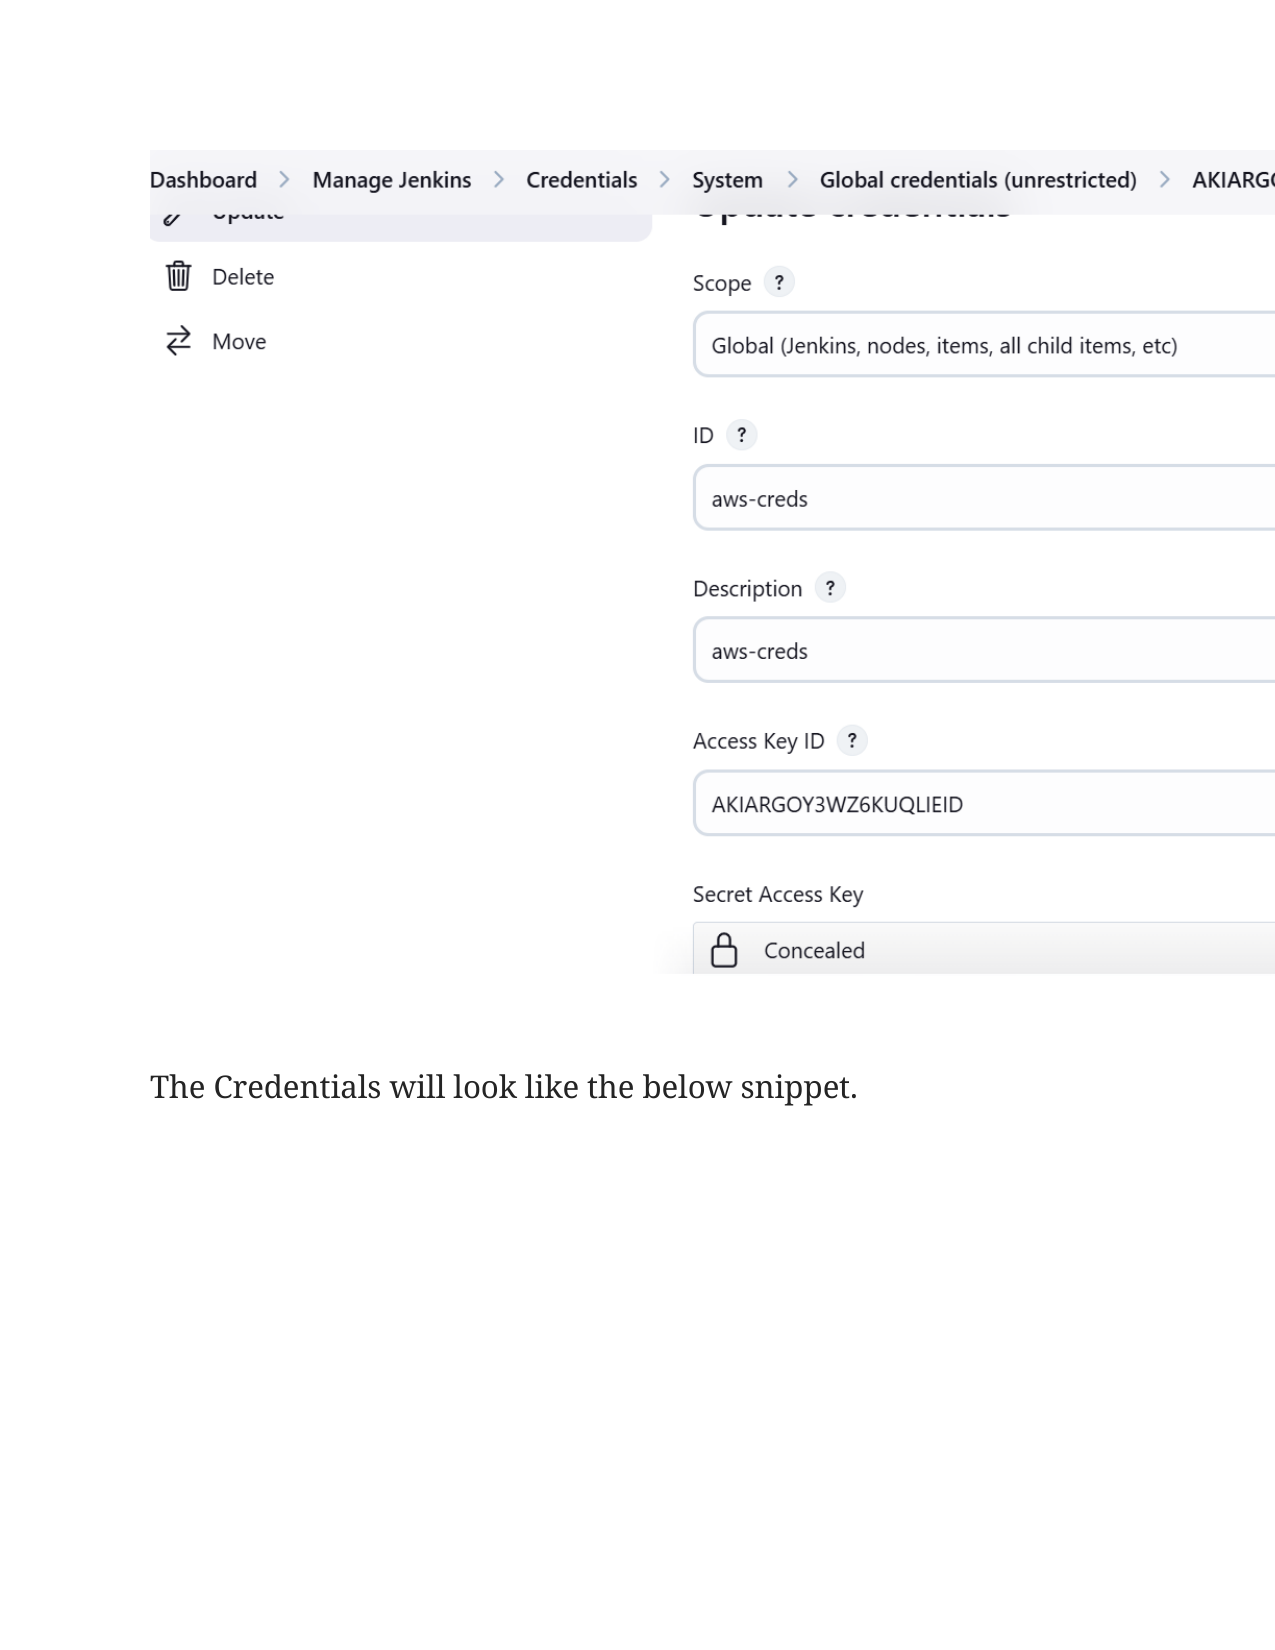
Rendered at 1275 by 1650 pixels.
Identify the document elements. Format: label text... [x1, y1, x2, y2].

picture [150, 150, 1275, 976]
text The Credentials will look like the below snippet. [150, 1058, 1125, 1108]
